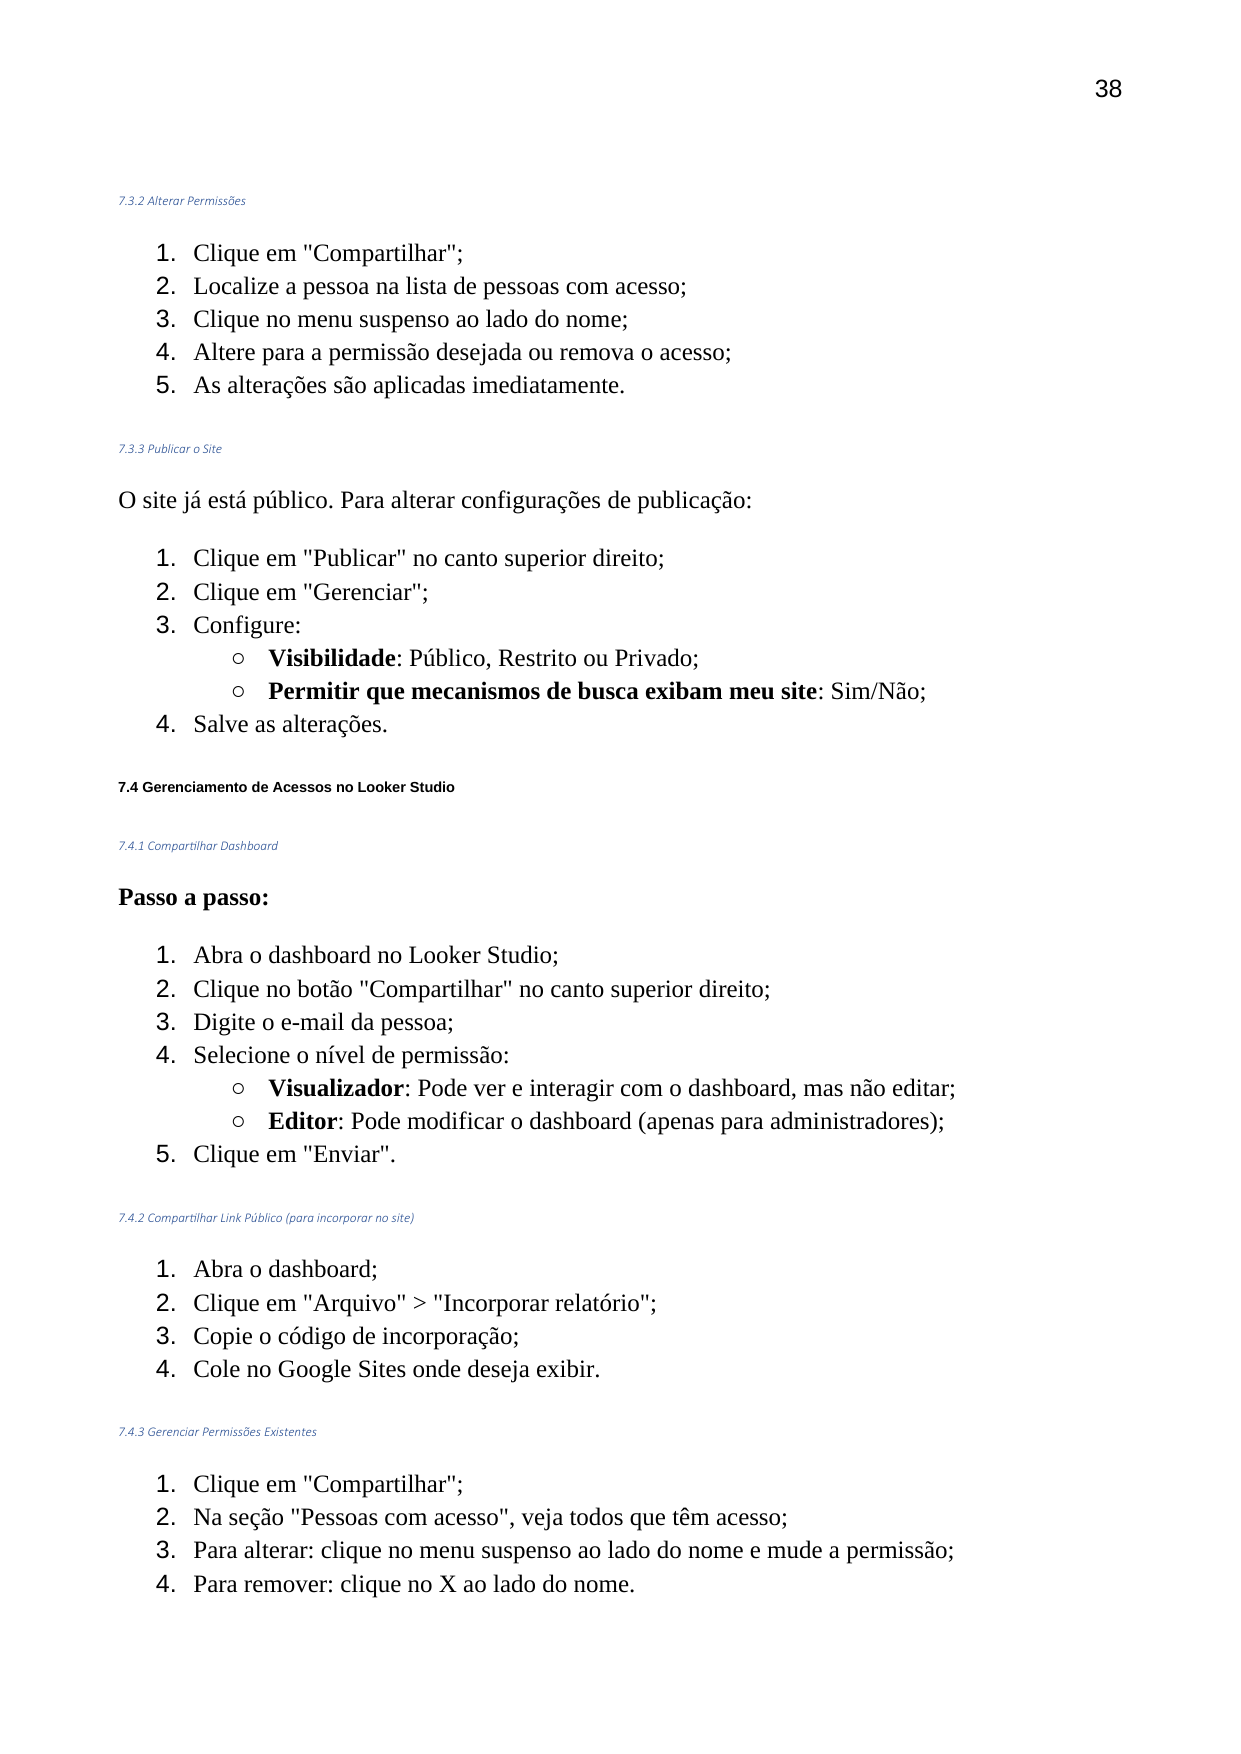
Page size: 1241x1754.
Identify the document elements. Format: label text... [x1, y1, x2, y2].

list Visibilidade: Público, Restrito ou Privado; [231, 643, 1122, 672]
list Clique em "Arquivo" > "Incorporar relatório"; [156, 1288, 1122, 1316]
subtitle 7.4 Gerenciamento de Acessos no Looker Studio [118, 767, 1122, 796]
list Digite o e-mail da pessoa; [156, 1007, 1122, 1036]
list Configure: [156, 610, 1122, 638]
list Cole no Google Sites onde deseja exibir. [156, 1354, 1122, 1383]
list Clique em "Gerenciar"; [156, 577, 1122, 605]
subtitle 7.3.3 Publicar o Site [118, 428, 1122, 456]
list Clique em "Publicar" no canto superior direito; [156, 543, 1122, 572]
list Altere para a permissão desejada ou remova o acesso; [156, 337, 1122, 366]
list Abra o dashboard no Looker Studio; [156, 940, 1122, 969]
list Clique em "Compartilhar"; [156, 238, 1122, 266]
list Localize a pessoa na lista de pessoas com acesso; [156, 271, 1122, 299]
subtitle 7.4.1 Compartilhar Dashboard [118, 825, 1122, 853]
subtitle 7.4.3 Gerenciar Permissões Existentes [118, 1412, 1122, 1440]
list Na seção "Pessoas com acesso", veja todos que têm acesso; [156, 1502, 1122, 1531]
list Clique no botão "Compartilhar" no canto superior direito; [156, 973, 1122, 1002]
list Permitir que mecanismos de busca exibam meu site: Sim/Não; [231, 676, 1122, 705]
list Copie o código de incorporação; [156, 1321, 1122, 1349]
list Clique em "Enviar". [156, 1139, 1122, 1168]
list Para remover: clique no X ao lado do nome. [156, 1568, 1122, 1597]
subtitle 7.3.2 Alterar Permissões [118, 180, 1122, 208]
list Clique em "Compartilhar"; [156, 1469, 1122, 1498]
subtitle 7.4.2 Compartilhar Link Público (para incorporar no site) [118, 1197, 1122, 1225]
list Para alterar: clique no menu suspenso ao lado do nome e mude a permissão; [156, 1535, 1122, 1564]
list Visualizador: Pode ver e interagir com o dashboard, mas não editar; [231, 1073, 1122, 1102]
list Editor: Pode modificar o dashboard (apenas para administradores); [231, 1106, 1122, 1135]
list Selecione o nível de permissão: [156, 1040, 1122, 1069]
list Salve as alterações. [156, 709, 1122, 738]
list Abra o dashboard; [156, 1254, 1122, 1283]
text Passo a passo: [118, 882, 1122, 911]
list As alterações são aplicadas imediatamente. [156, 370, 1122, 399]
list Clique no menu suspenso ao lado do nome; [156, 304, 1122, 333]
text O site já está público. Para alterar configurações de publicação: [118, 485, 1122, 514]
